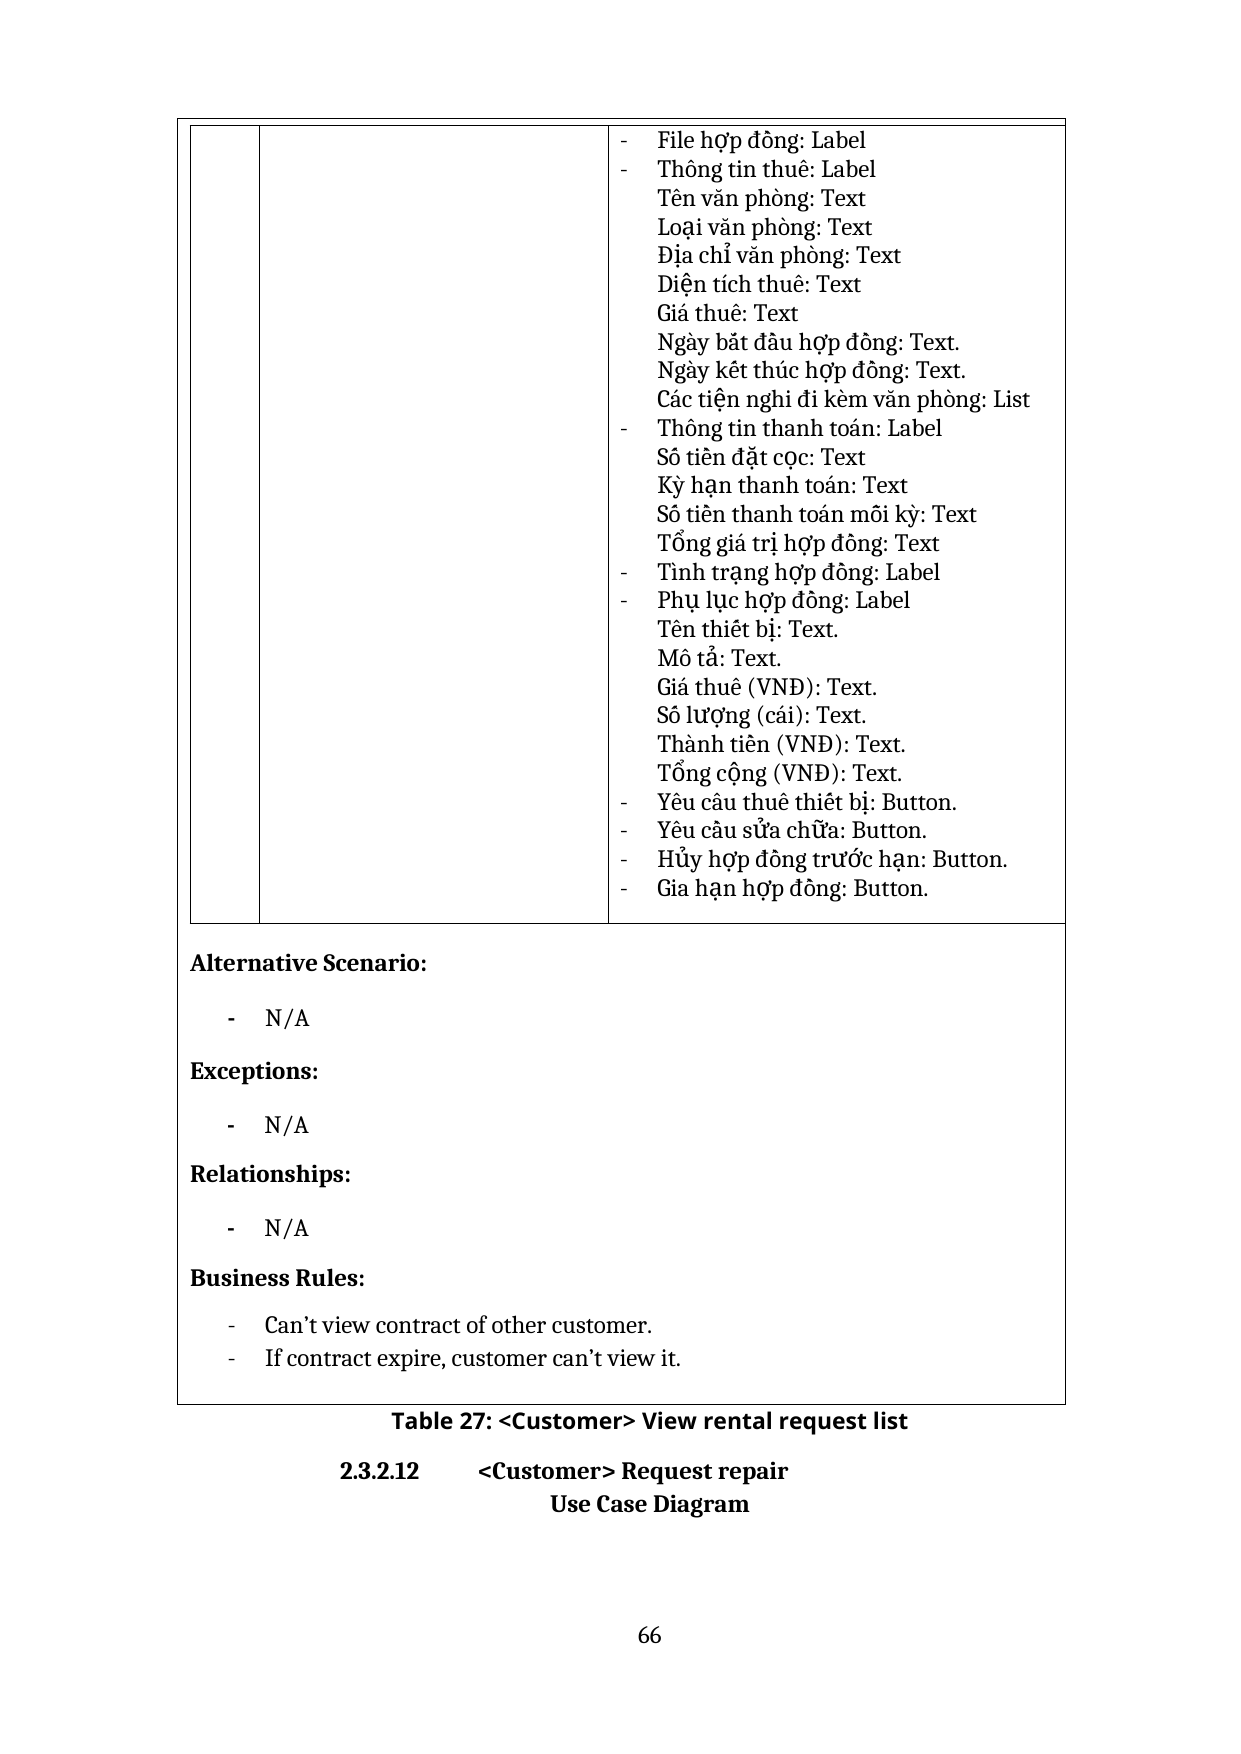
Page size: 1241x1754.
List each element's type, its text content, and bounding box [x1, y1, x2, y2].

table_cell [178, 119, 1065, 1404]
text Use Case Diagram [177, 1490, 1122, 1519]
subtitle <Customer> Request repair [340, 1457, 1122, 1486]
